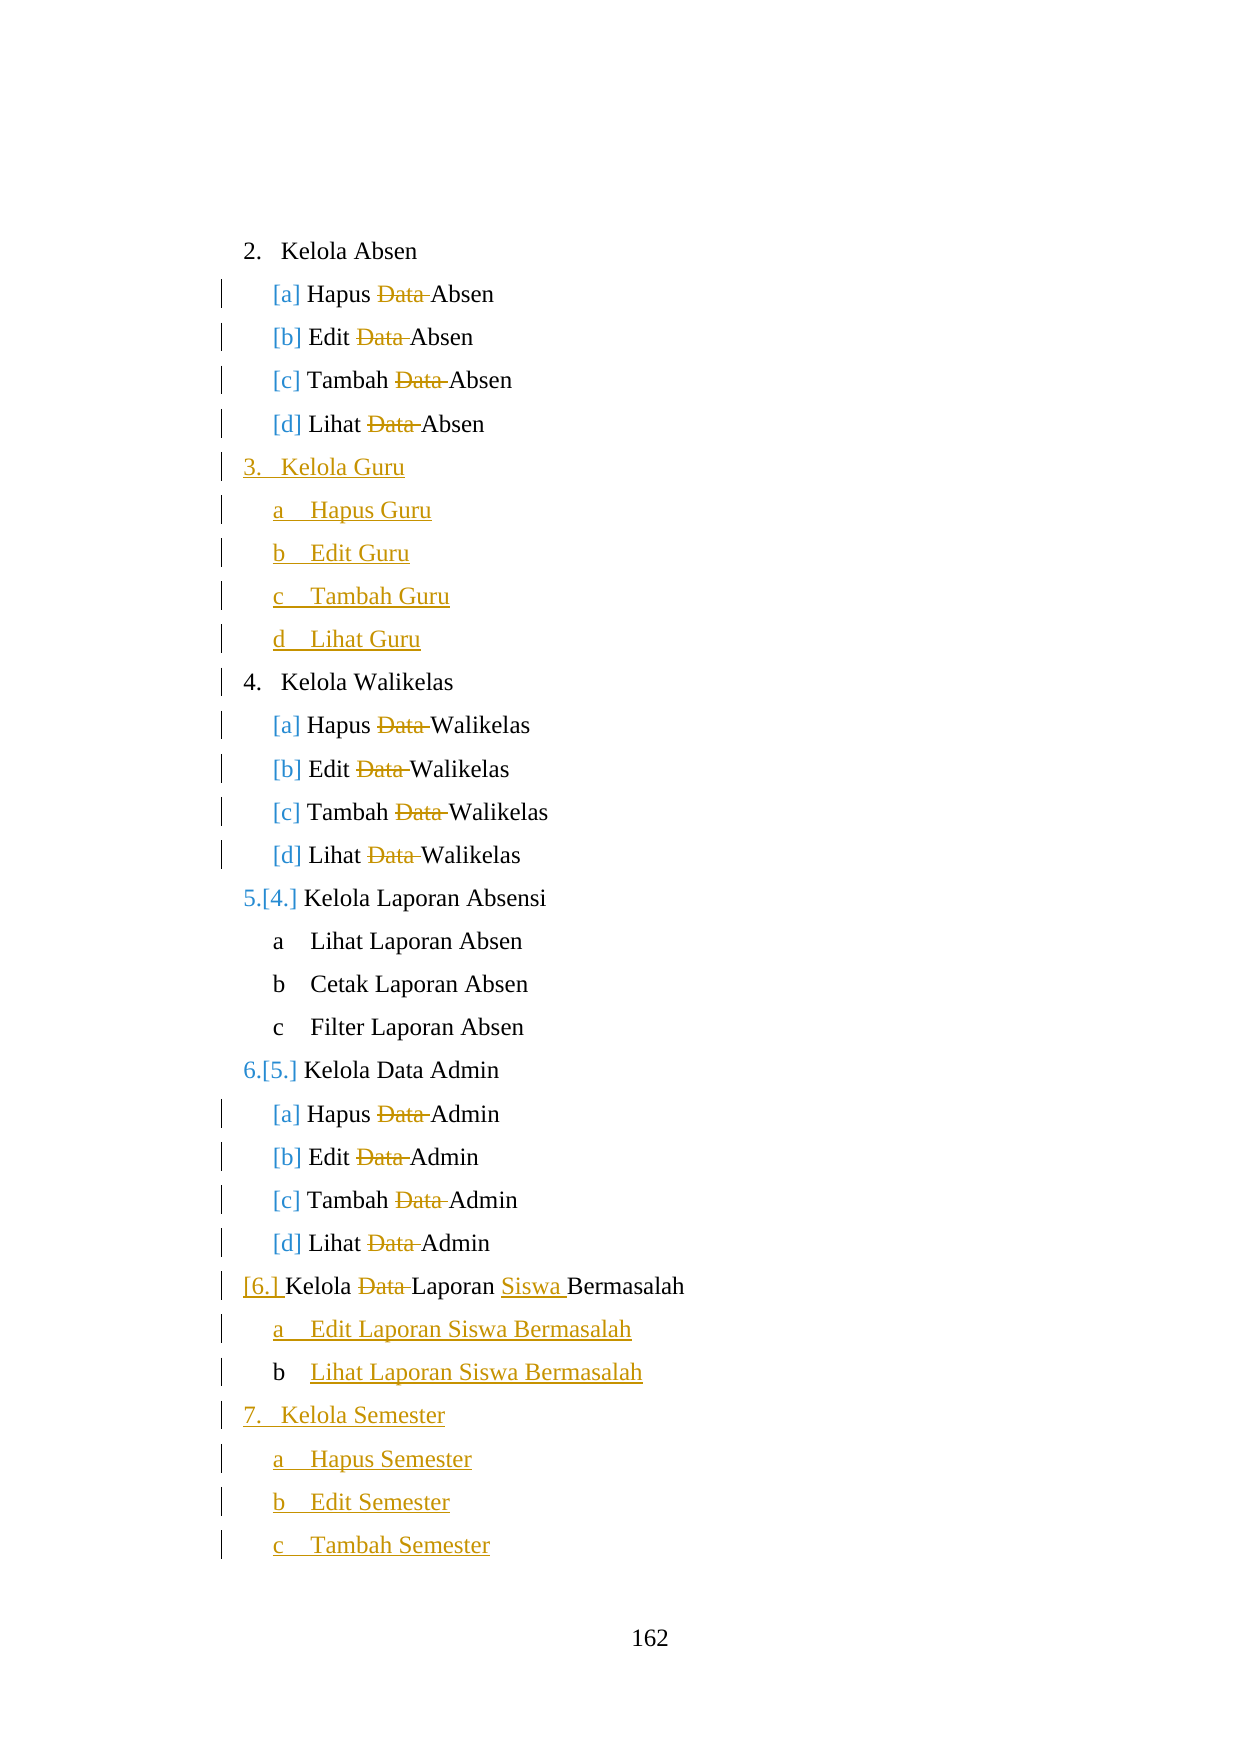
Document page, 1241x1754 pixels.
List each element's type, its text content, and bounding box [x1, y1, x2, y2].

list Tambah Absen [273, 366, 1063, 394]
list Kelola Absen [243, 236, 1063, 265]
list Kelola Walikelas [243, 667, 1063, 696]
list Kelola Data Admin [243, 1056, 1063, 1084]
list Tambah Walikelas [273, 797, 1063, 826]
list Kelola Laporan Bermasalah [243, 1271, 1063, 1300]
list Tambah Admin [273, 1185, 1063, 1214]
list Hapus Walikelas [273, 711, 1063, 739]
list Cetak Laporan Absen [273, 969, 1063, 998]
list Lihat Walikelas [273, 840, 1063, 869]
list Hapus Admin [273, 1099, 1063, 1127]
list Edit Walikelas [273, 754, 1063, 782]
list Lihat Laporan Absen [273, 926, 1063, 955]
list Lihat Absen [273, 409, 1063, 437]
list Hapus Absen [273, 279, 1063, 308]
list Edit Admin [273, 1142, 1063, 1171]
list Filter Laporan Absen [273, 1012, 1063, 1041]
list Edit Absen [273, 322, 1063, 351]
list Kelola Laporan Absensi [243, 883, 1063, 912]
list Lihat Admin [273, 1228, 1063, 1257]
